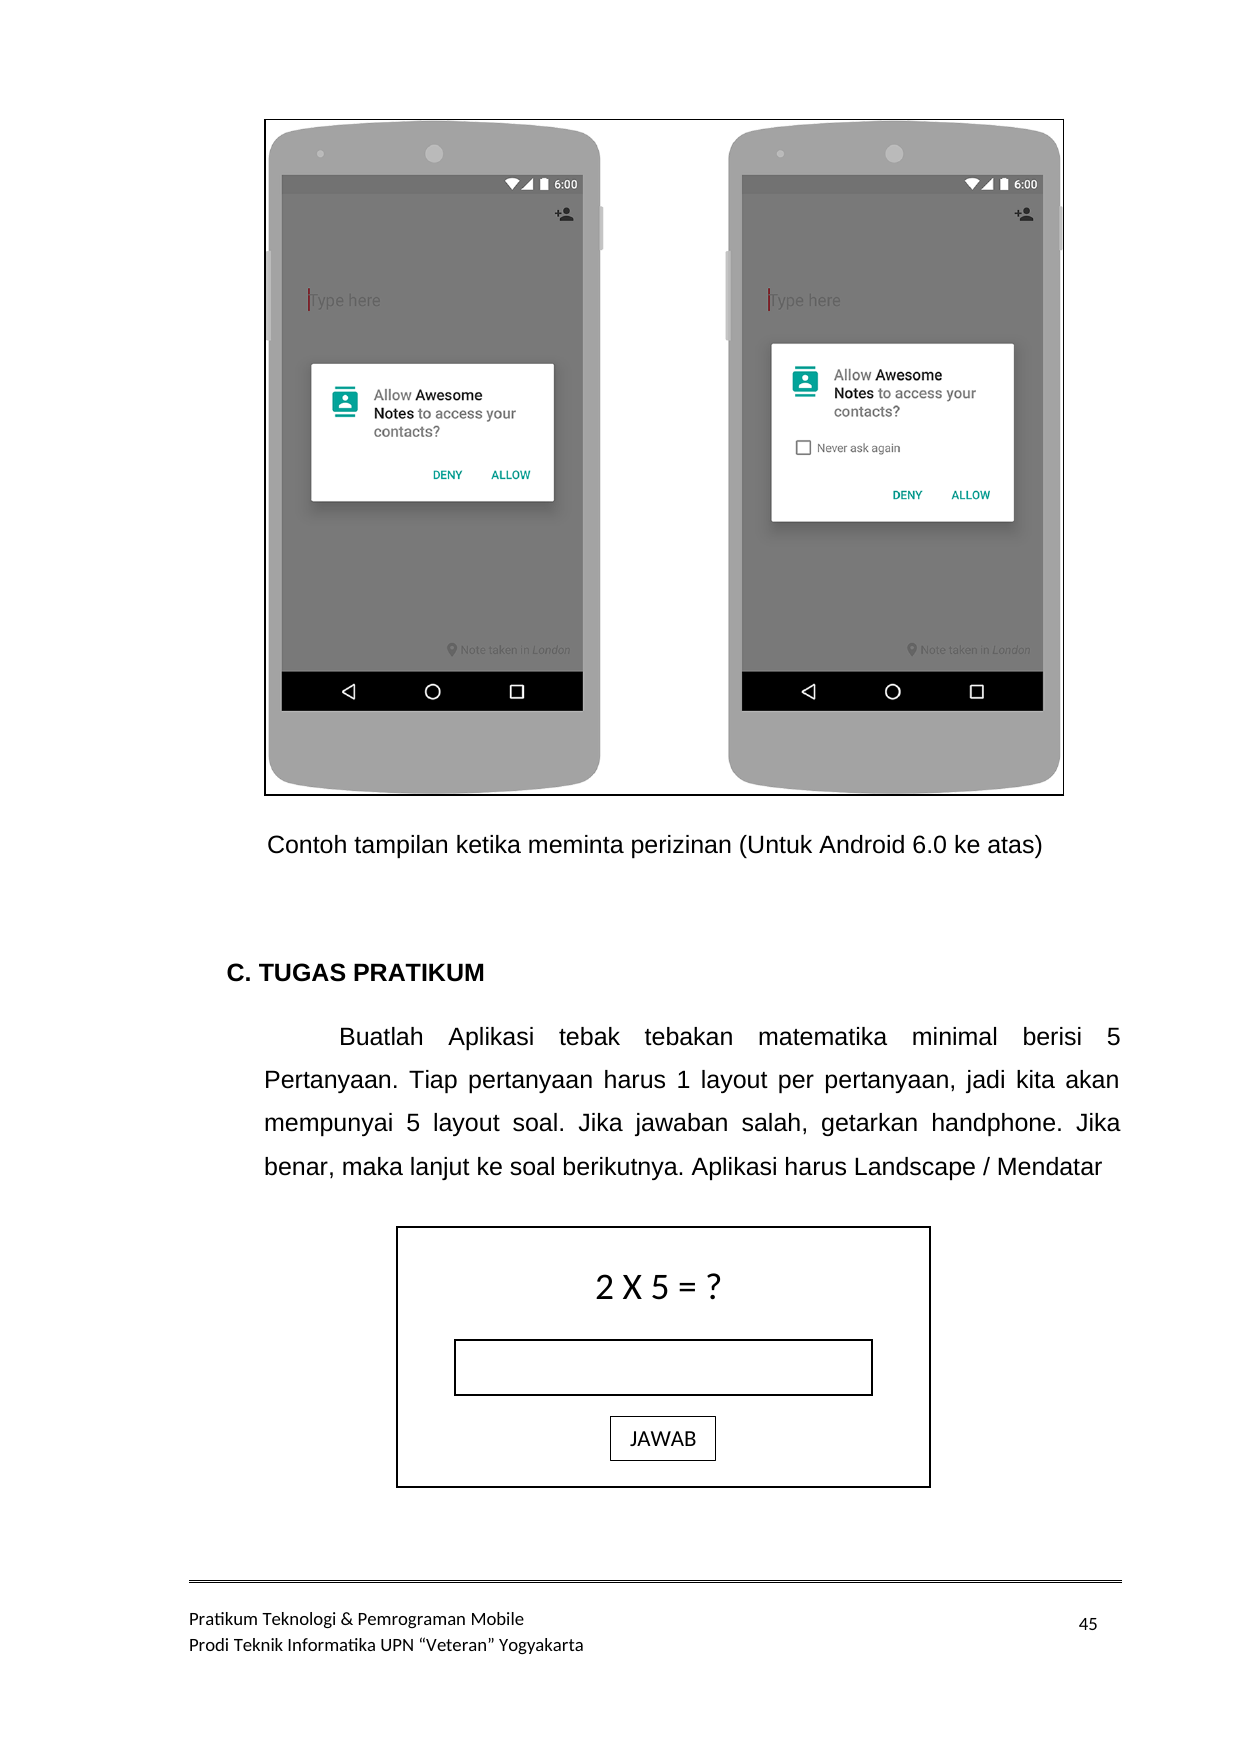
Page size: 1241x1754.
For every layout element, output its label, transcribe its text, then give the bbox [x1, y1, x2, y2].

list TUGAS PRATIKUM [226, 958, 1122, 987]
text Contoh tampilan ketika meminta perizinan (Untuk Android 6.0 ke atas) [189, 830, 1122, 859]
picture [266, 120, 1063, 794]
text Buatlah Aplikasi tebak tebakan matematika minimal berisi 5 Pertanyaan. Tiap pertanyaan harus 1 layout per pertanyaan, jadi kita akan mempunyai 5 layout soal. Jika jawaban salah, getarkan handphone. Jika benar, maka lanjut ke soal berikutnya. Aplikasi harus Landscape / Mendatar [264, 1022, 1122, 1180]
